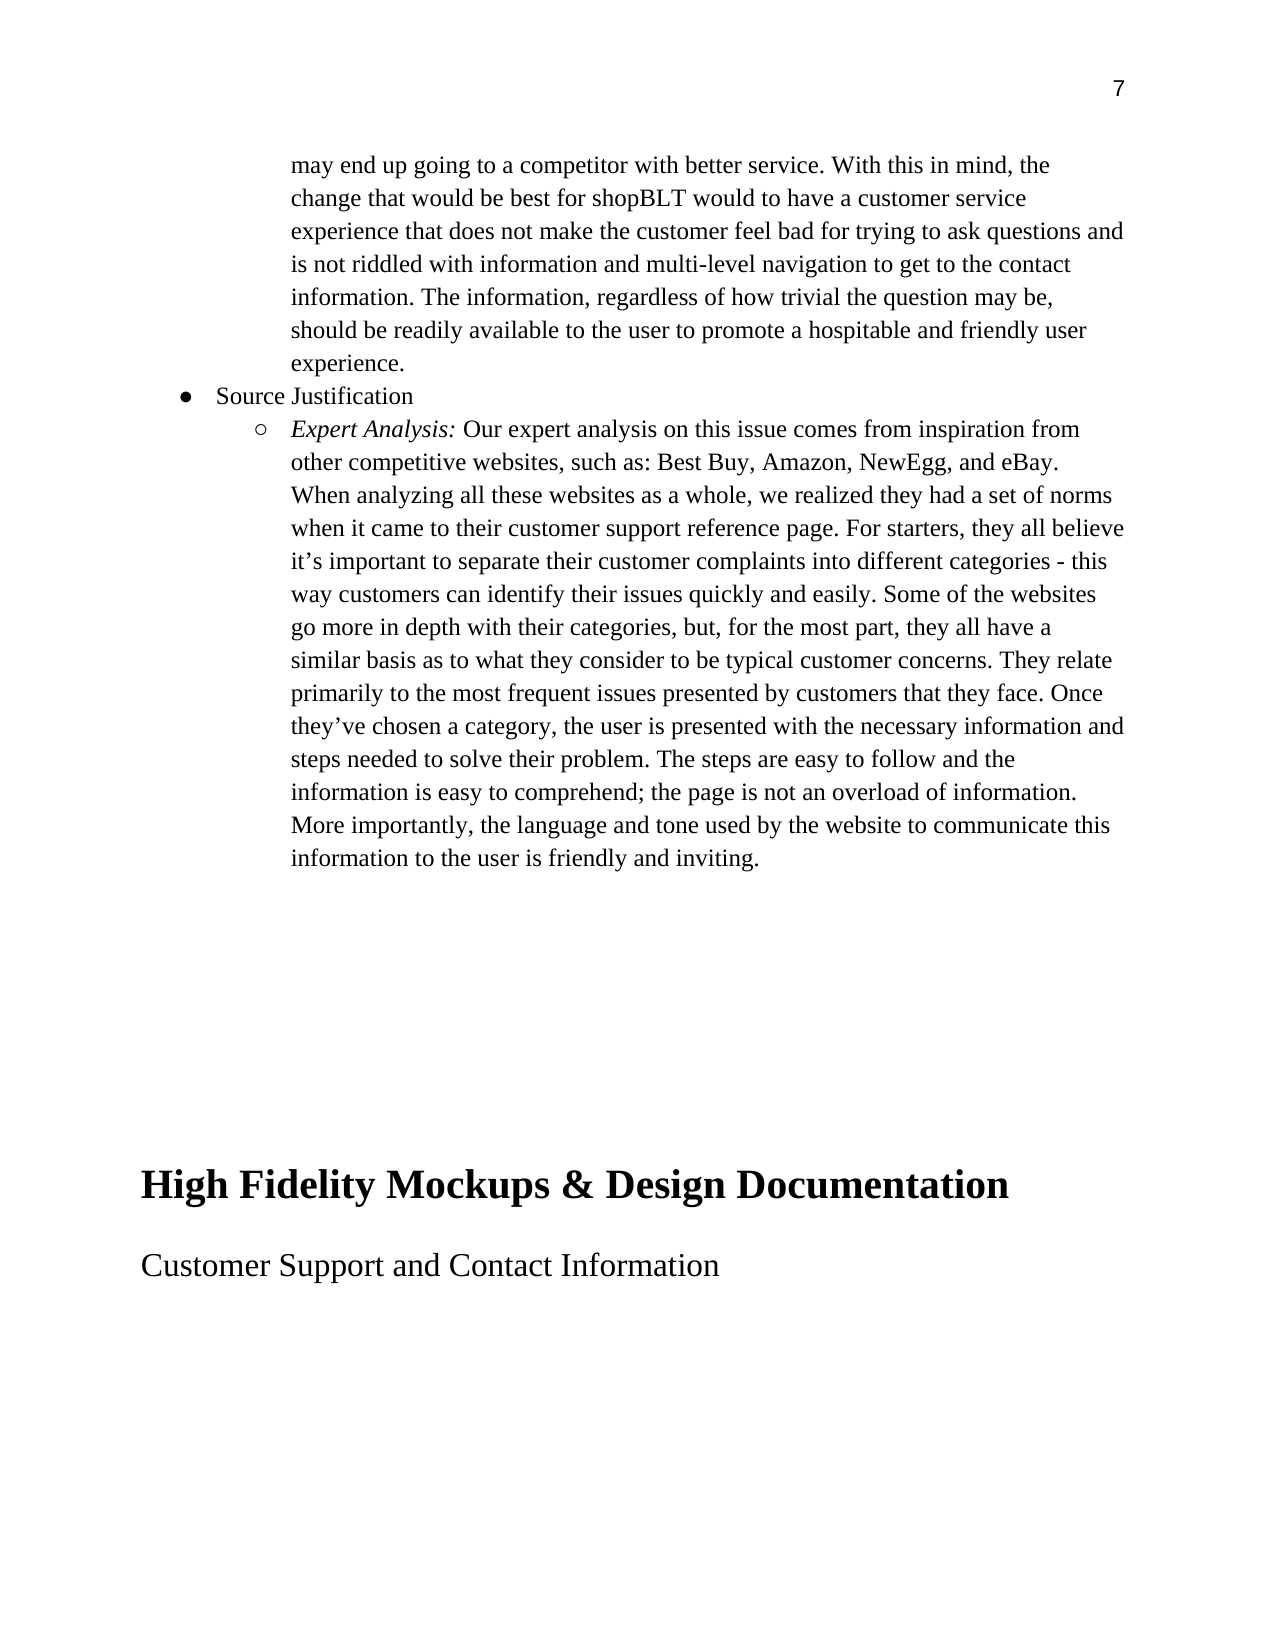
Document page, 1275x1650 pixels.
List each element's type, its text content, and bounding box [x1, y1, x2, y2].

subtitle High Fidelity Mockups & Design Documentation [141, 1160, 1125, 1208]
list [253, 150, 1125, 377]
list Source Justification [178, 381, 1125, 410]
subtitle Customer Support and Contact Information [141, 1245, 1125, 1283]
list Expert Analysis: Our expert analysis on this issue comes from inspiration from other competitive websites, such as: Best Buy, Amazon, NewEgg, and eBay. When analyzing all these websites as a whole, we realized they had a set of norms when it came to their customer support reference page. For starters, they all believe it’s important to separate their customer complaints into different categories - this way customers can identify their issues quickly and easily. Some of the websites go more in depth with their categories, but, for the most part, they all have a similar basis as to what they consider to be typical customer concerns. They relate primarily to the most frequent issues presented by customers that they face. Once they’ve chosen a category, the user is presented with the necessary information and steps needed to solve their problem. The steps are easy to follow and the information is easy to comprehend; the page is not an overload of information. More importantly, the language and tone used by the website to communicate this information to the user is friendly and inviting. [253, 414, 1125, 872]
